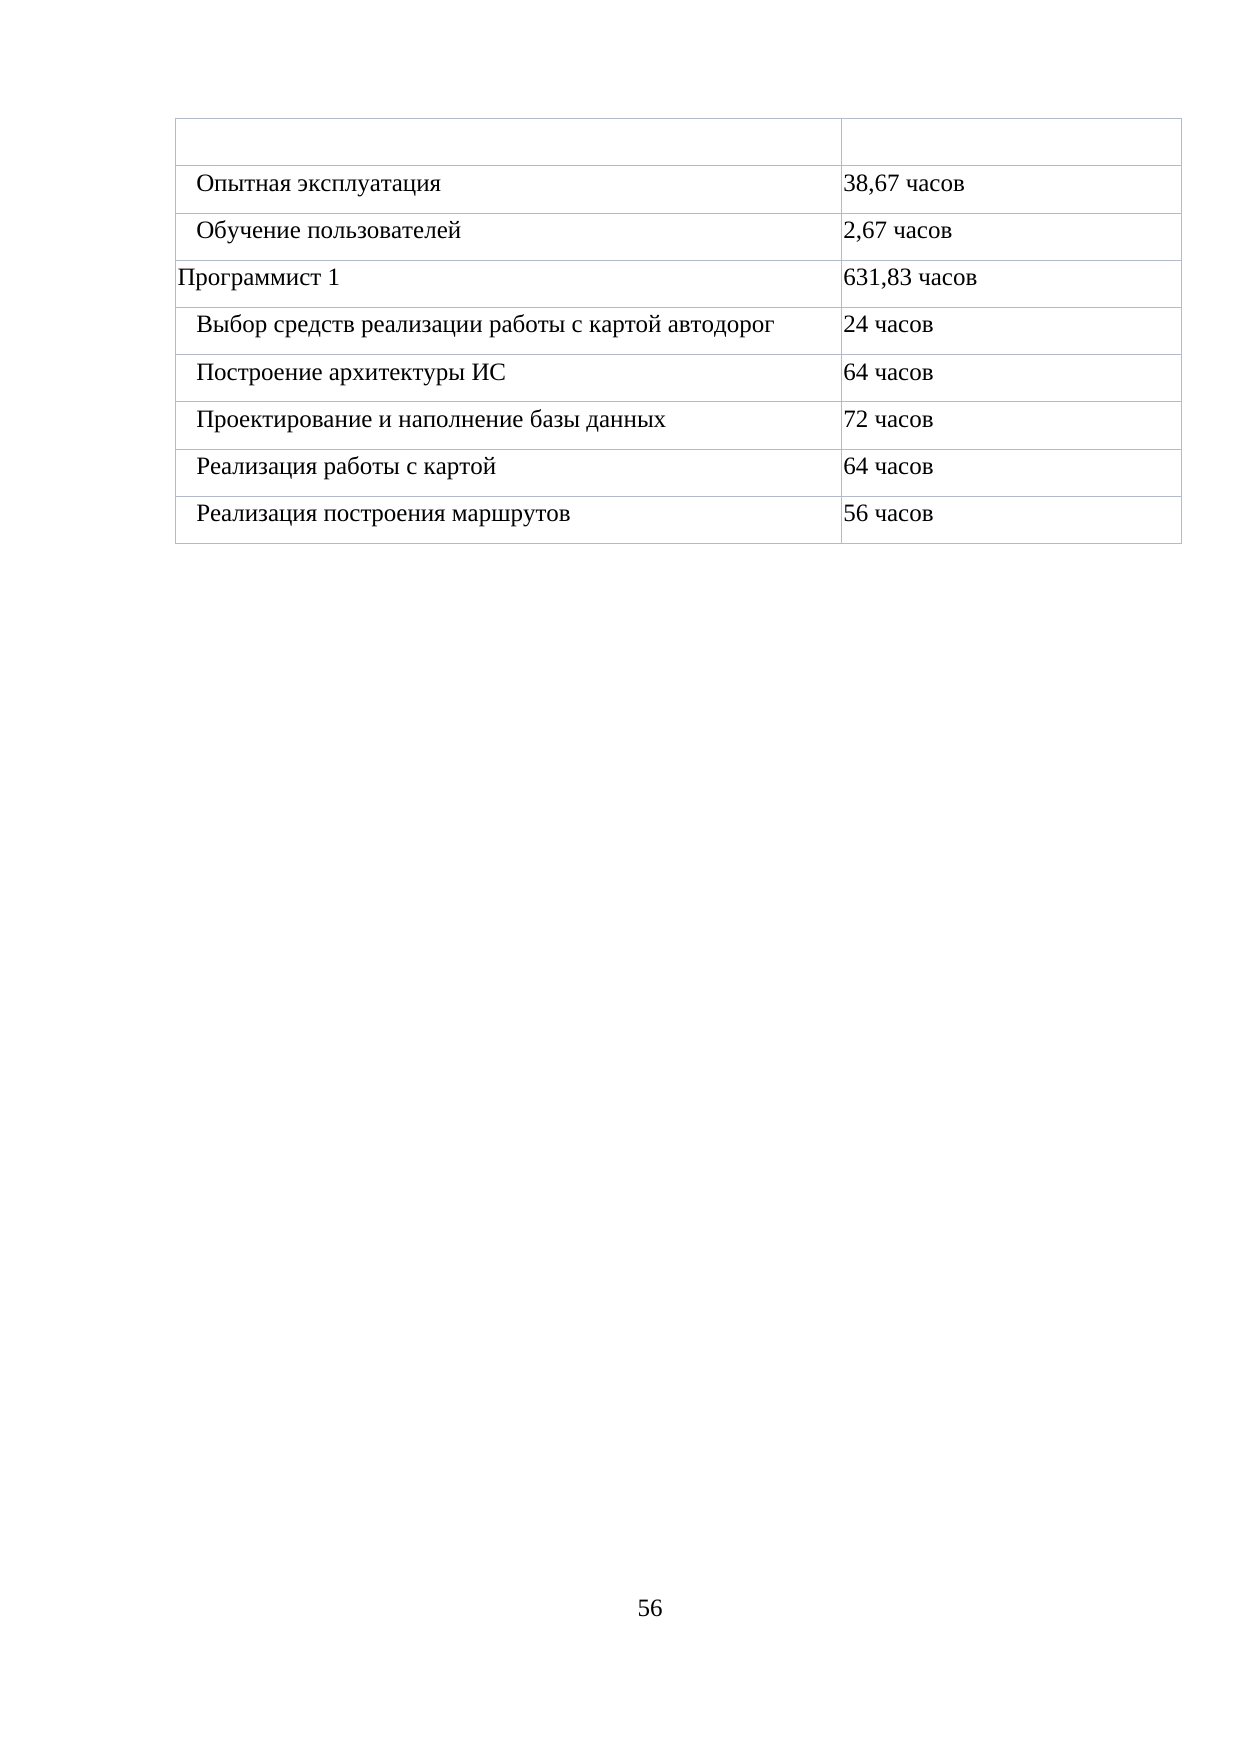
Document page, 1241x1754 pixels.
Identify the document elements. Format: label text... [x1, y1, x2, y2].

table_cell 64 часов [842, 450, 1181, 496]
table_cell Опытная эксплуатация [176, 166, 841, 212]
table_cell 72 часов [842, 402, 1181, 448]
table_cell 631,83 часов [842, 261, 1181, 307]
table_cell 56 часов [842, 497, 1181, 543]
table_cell 38,67 часов [842, 166, 1181, 212]
table_cell Выбор средств реализации работы с картой автодорог [176, 308, 841, 354]
table_cell Проектирование и наполнение базы данных [176, 402, 841, 448]
table_cell Обучение пользователей [176, 214, 841, 260]
table_cell Реализация построения маршрутов [176, 497, 841, 543]
table_cell 90 часов [842, 119, 1181, 165]
table_cell 64 часов [842, 355, 1181, 401]
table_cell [176, 119, 841, 165]
table_cell 24 часов [842, 308, 1181, 354]
table_cell Реализация работы с картой [176, 450, 841, 496]
table_cell 2,67 часов [842, 214, 1181, 260]
table_cell Построение архитектуры ИС [176, 355, 841, 401]
table_cell Программист 1 [176, 261, 841, 307]
